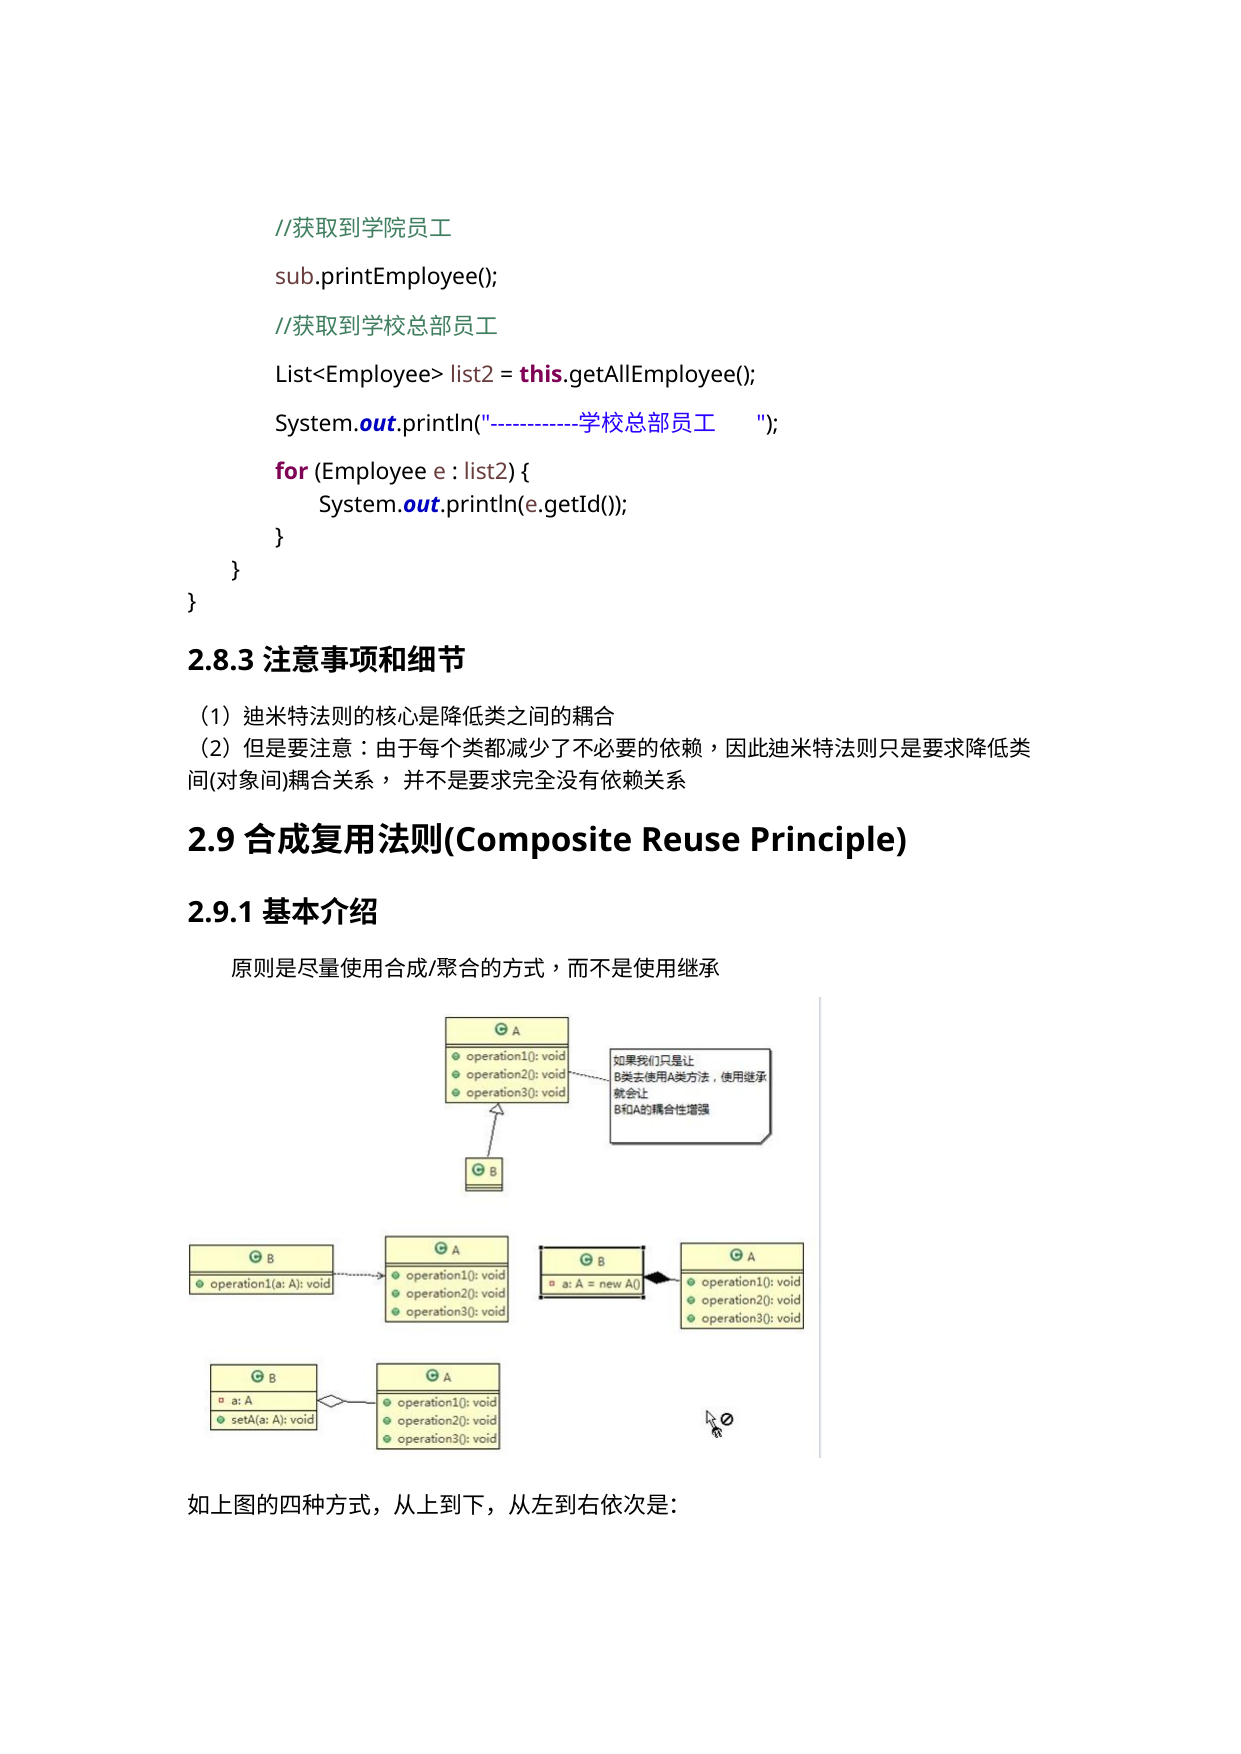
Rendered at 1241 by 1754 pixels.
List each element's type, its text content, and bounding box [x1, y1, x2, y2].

text 原则是尽量使用合成/聚合的方式，而不是使用继承 [187, 951, 1053, 984]
subtitle 2.8.3 注意事项和细节 [187, 625, 1053, 690]
text for (Employee e : list2) { [187, 454, 1053, 487]
text System.out.println(e.getId()); [187, 487, 1053, 519]
subtitle 2.9 合成复用法则(Composite Reuse Principle) [187, 804, 1053, 869]
text //获取到学院员工 [187, 194, 1053, 259]
text //获取到学校总部员工 [187, 292, 1053, 357]
text } [187, 519, 1053, 552]
text （2）但是要注意：由于每个类都减少了不必要的依赖，因此迪米特法则只是要求降低类间(对象间)耦合关系， 并不是要求完全没有依赖关系 [187, 731, 1053, 796]
text 如上图的四种方式，从上到下，从左到右依次是： [187, 1471, 1053, 1536]
text sub.printEmployee(); [187, 259, 1053, 292]
text } [187, 552, 1053, 584]
picture [187, 997, 822, 1458]
text System.out.println("------------学校总部员工 "); [187, 389, 1053, 454]
text （1）迪米特法则的核心是降低类之间的耦合 [187, 699, 1053, 731]
text } [187, 584, 1053, 617]
text List<Employee> list2 = this.getAllEmployee(); [187, 357, 1053, 389]
subtitle 2.9.1 基本介绍 [187, 878, 1053, 943]
